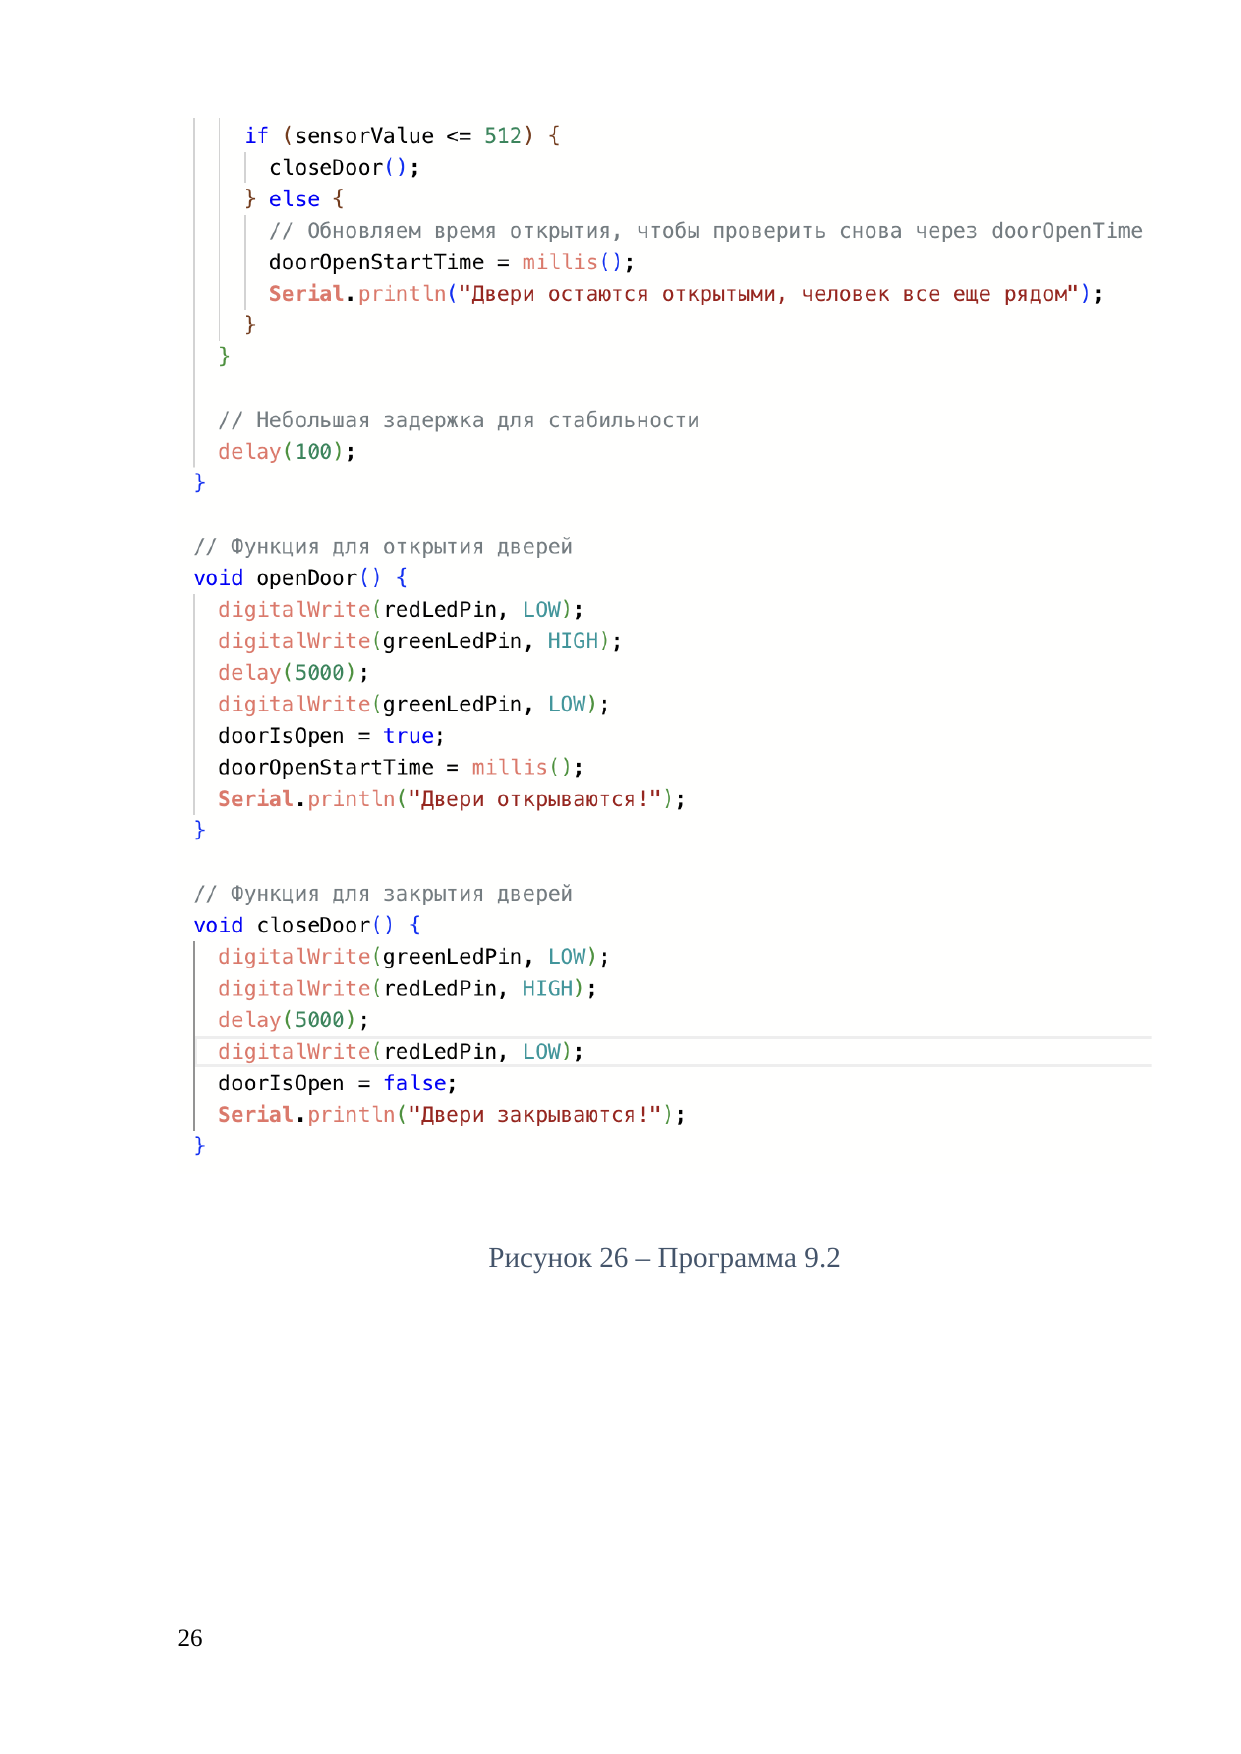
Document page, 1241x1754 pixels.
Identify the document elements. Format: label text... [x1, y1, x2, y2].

text Рисунок 26 – Программа 9.2 [177, 1240, 1152, 1274]
picture [177, 118, 1152, 1174]
